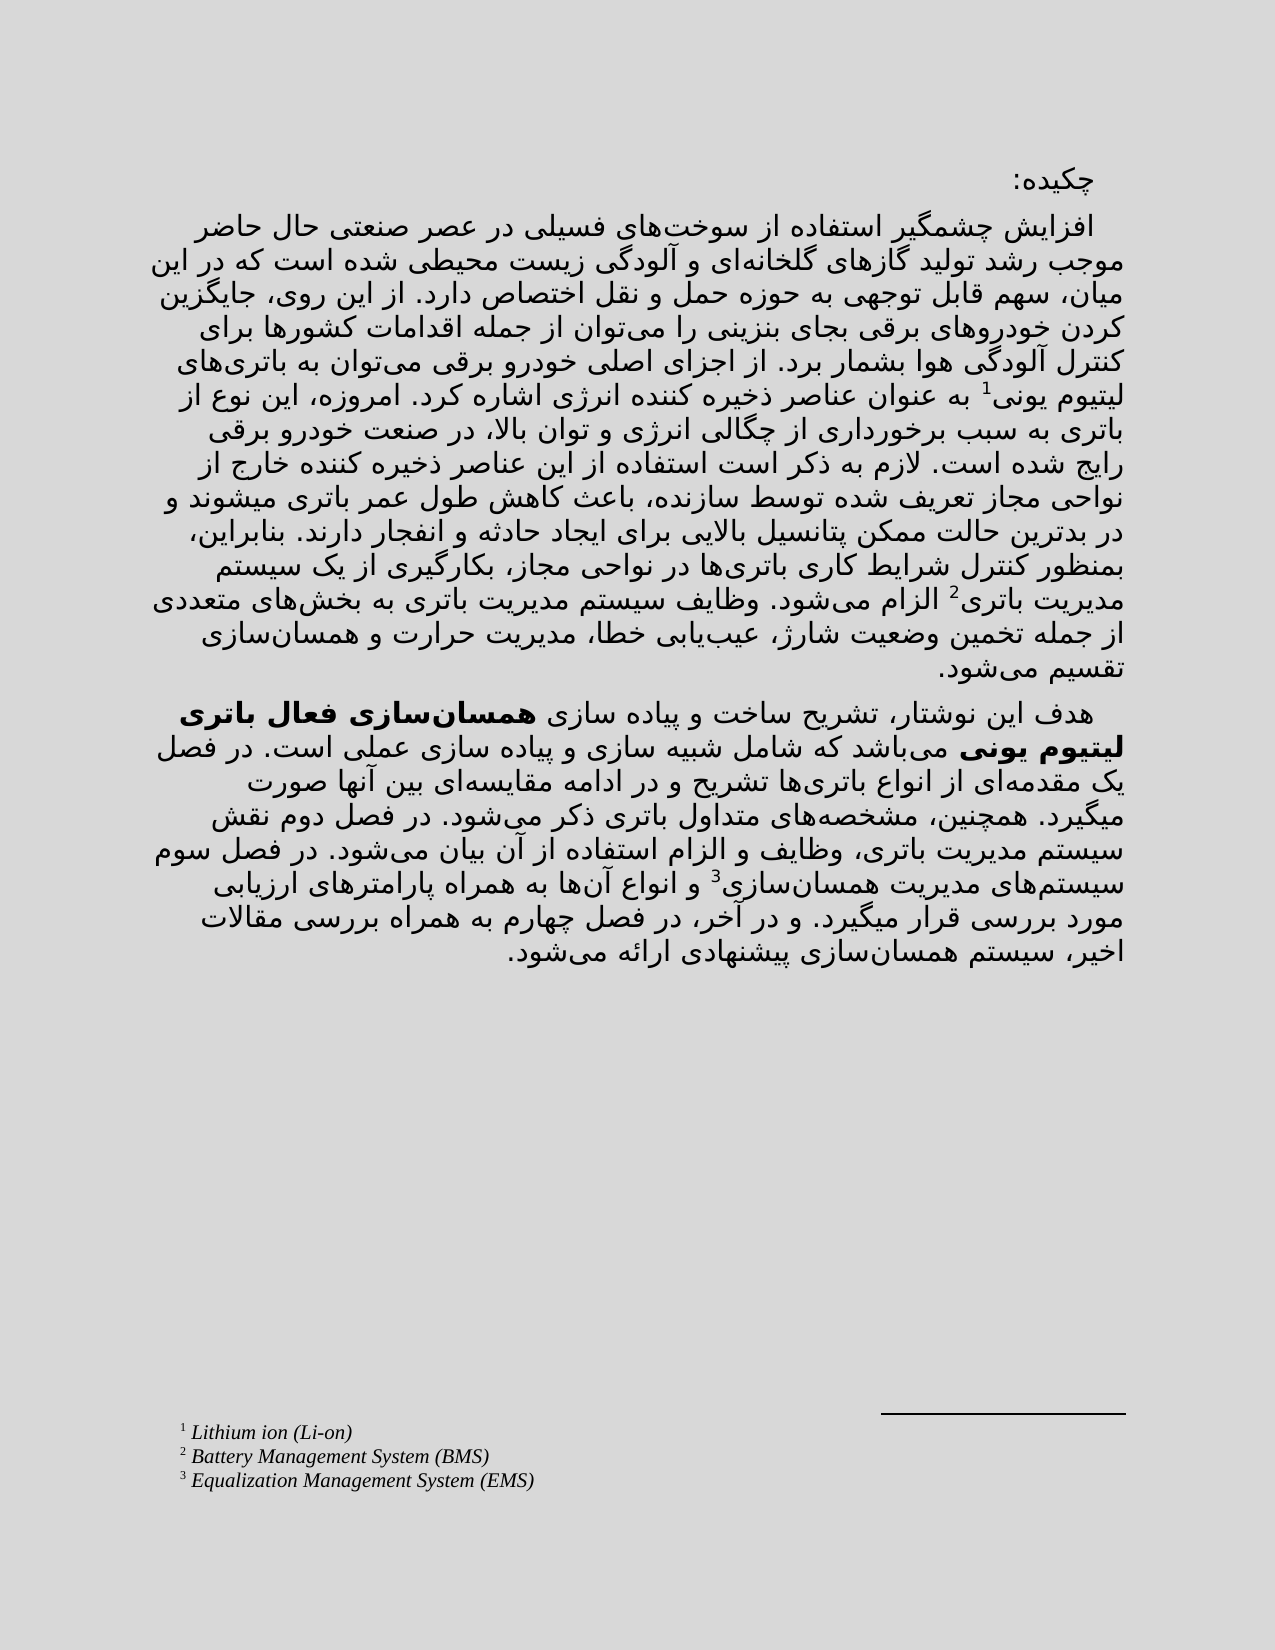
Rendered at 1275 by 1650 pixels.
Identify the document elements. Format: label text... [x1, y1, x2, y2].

text چکیده: [150, 162, 1125, 196]
text هدف این نوشتار، تشریح ساخت و پیاده سازی همسان‌سازی فعال باتری لیتیوم یونی می‌باشد که شامل شبیه سازی و پیاده سازی عملی است. در فصل یک مقدمه‌ای از انواع باتری‌ها تشریح و در ادامه مقایسه‌ای بین آنها صورت میگیرد. همچنین، مشخصه‌های متداول باتری ذکر می‌شود. در فصل دوم نقش سیستم مدیریت باتری، وظایف و الزام استفاده از آن بیان می‌شود. در فصل سوم سیستم‌های مدیریت همسان‌سازی و انواع آن‌ها به همراه پارامتر‌های ارزیابی مورد بررسی قرار میگیرد. و در آخر، در فصل چهارم به همراه بررسی مقالات اخیر، سیستم همسان‌سازی پیشنهادی ارائه می‌شود. [150, 697, 1125, 968]
text افزایش چشمگیر استفاده از سوخت‌های فسیلی در عصر صنعتی حال حاضر موجب رشد تولید گازهای گلخانه‌ای و آلودگی زیست محیطی شده است که در این میان، سهم قابل توجهی به حوزه حمل و نقل اختصاص دارد. از این روی، جایگزین کردن خودروهای برقی بجای بنزینی را می‌توان از جمله اقدامات کشورها برای کنترل آلودگی هوا بشمار برد. از اجزای اصلی خودرو برقی می‌توان به باتری‌های لیتیوم یونی به عنوان عناصر ذخیره کننده انرژی اشاره کرد. امروزه، این نوع از باتری به سبب برخورداری از چگالی انرژی و توان بالا، در صنعت خودرو برقی رایج شده است. لازم به ذکر است استفاده از این عناصر ذخیره کننده خارج از نواحی مجاز تعریف شده توسط سازنده، باعث کاهش طول عمر باتری میشوند و در بدترین حالت ممکن پتانسیل بالایی برای ایجاد حادثه و انفجار دارند. بنابراین، بمنظور کنترل شرایط کاری باتری‌ها در نواحی مجاز، بکارگیری از یک سیستم مدیریت باتری الزام می‌شود. وظایف سیستم مدیریت باتری به بخش‌های متعددی از جمله تخمین وضعیت شارژ، عیب‌یابی خطا، مدیریت حرارت و همسان‌سازی تقسیم می‌شود. [150, 209, 1125, 684]
